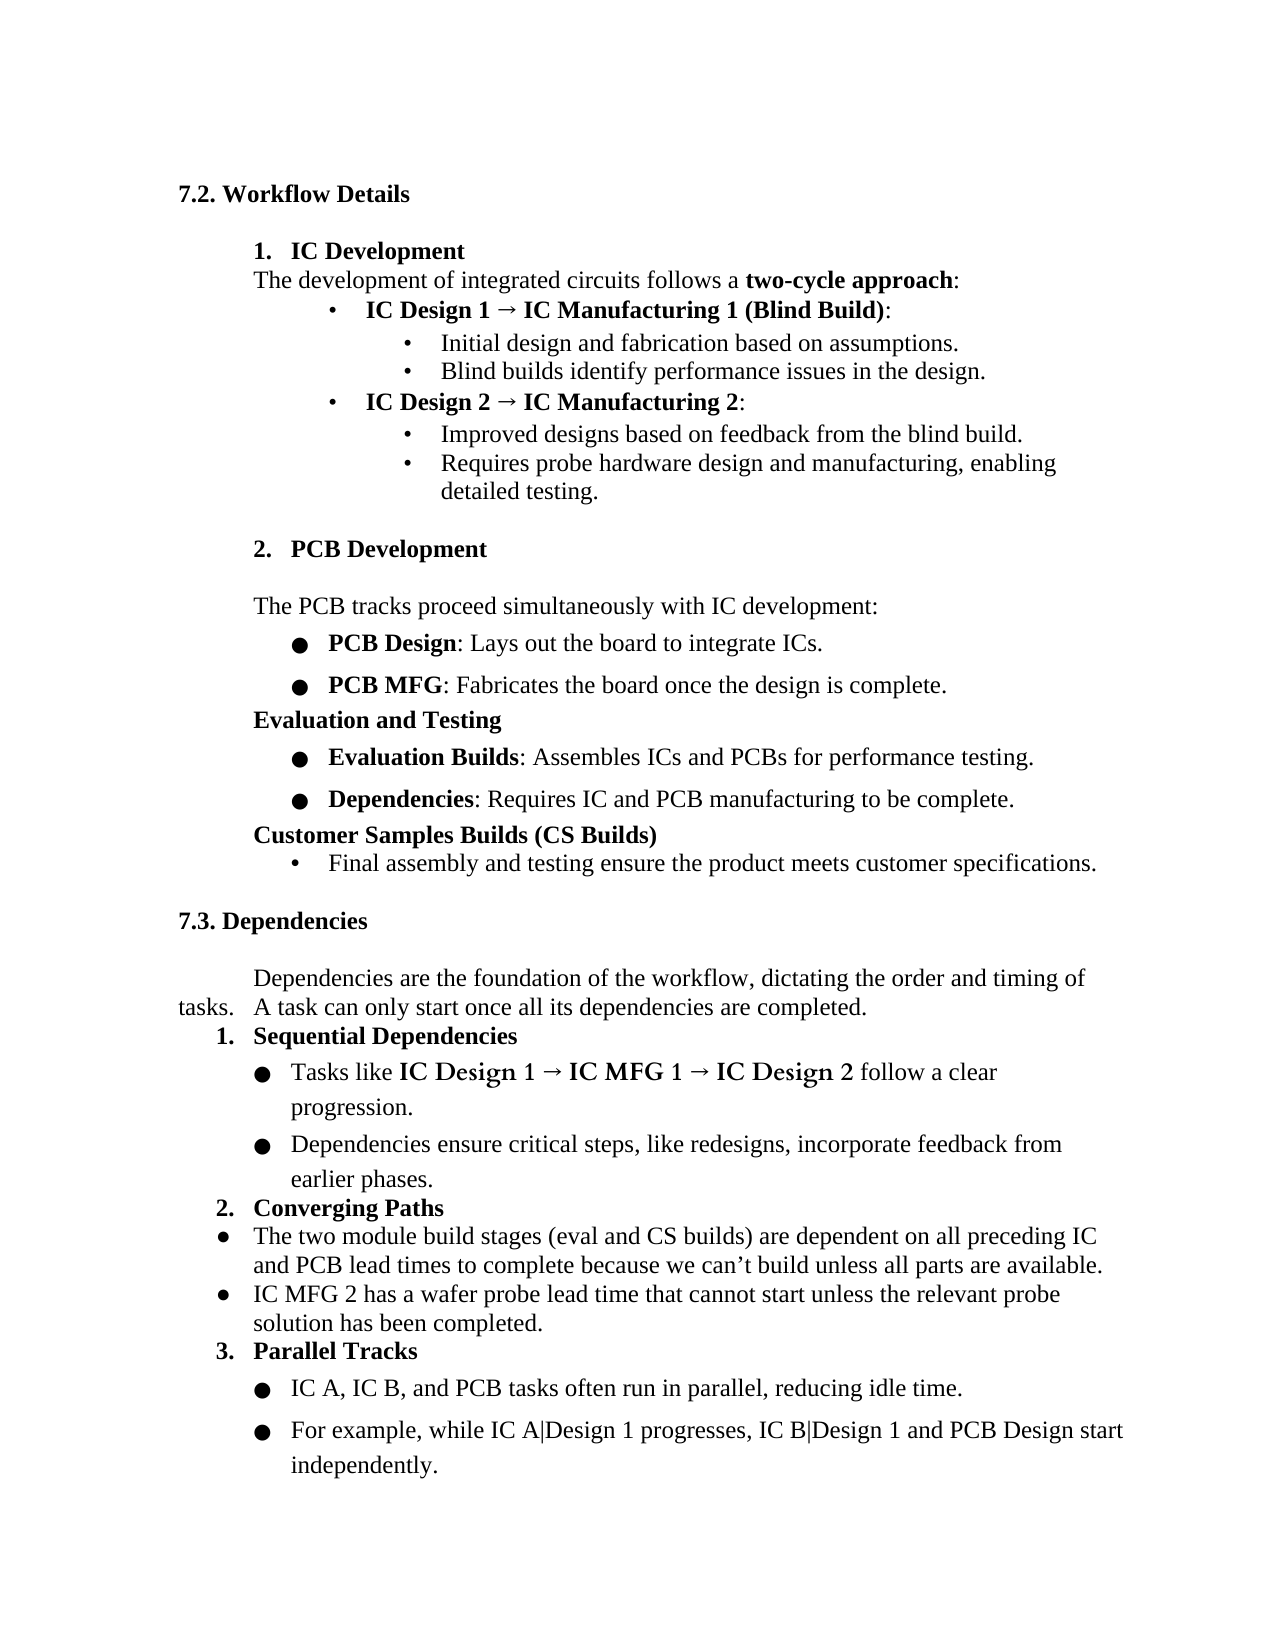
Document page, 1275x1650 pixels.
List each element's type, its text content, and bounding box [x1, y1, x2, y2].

list IC Design 1IC Manufacturing 1 (Blind Build): [328, 294, 1125, 328]
list Initial design and fabrication based on assumptions. [403, 328, 1125, 356]
list Final assembly and testing ensure the product meets customer specifications. [291, 848, 1125, 877]
list PCB Development [253, 534, 1125, 563]
list Tasks like follow a clear progression. [253, 1050, 1125, 1121]
list IC Development [253, 236, 1125, 265]
text 7.3. Dependencies [178, 906, 1125, 935]
text Evaluation and Testing [216, 706, 1125, 734]
text The development of integrated circuits follows a two-cycle approach: [178, 265, 1125, 294]
list PCB MFG: Fabricates the board once the design is complete. [291, 663, 1125, 706]
list Dependencies: Requires IC and PCB manufacturing to be complete. [291, 777, 1125, 820]
list Dependencies ensure critical steps, like redesigns, incorporate feedback from earlier phases. [253, 1121, 1125, 1193]
list Requires probe hardware design and manufacturing, enabling detailed testing. [403, 448, 1125, 505]
text Customer Samples Builds (CS Builds) [178, 820, 1125, 848]
list Converging Paths [216, 1193, 1125, 1221]
list Blind builds identify performance issues in the design. [403, 356, 1125, 385]
list The two module build stages (eval and CS builds) are dependent on all preceding IC and PCB lead times to complete because we can’t build unless all parts are available. [216, 1221, 1125, 1279]
list IC Design 2IC Manufacturing 2: [328, 385, 1125, 419]
list PCB Design: Lays out the board to integrate ICs. [291, 620, 1125, 663]
list Parallel Tracks [216, 1336, 1125, 1365]
list For example, while IC A|Design 1 progresses, IC B|Design 1 and PCB Design start independently. [253, 1408, 1125, 1479]
text The PCB tracks proceed simultaneously with IC development: [178, 591, 1125, 620]
list IC MFG 2 has a wafer probe lead time that cannot start unless the relevant probe solution has been completed. [216, 1279, 1125, 1336]
list IC A, IC B, and PCB tasks often run in parallel, reducing idle time. [253, 1365, 1125, 1408]
text 7.2. Workflow Details [178, 179, 1125, 207]
list Evaluation Builds: Assembles ICs and PCBs for performance testing. [291, 734, 1125, 777]
text Dependencies are the foundation of the workflow, dictating the order and timing of tasks. A task can only start once all its dependencies are completed. [178, 963, 1125, 1021]
list Sequential Dependencies [216, 1021, 1125, 1050]
list Improved designs based on feedback from the blind build. [403, 419, 1125, 448]
